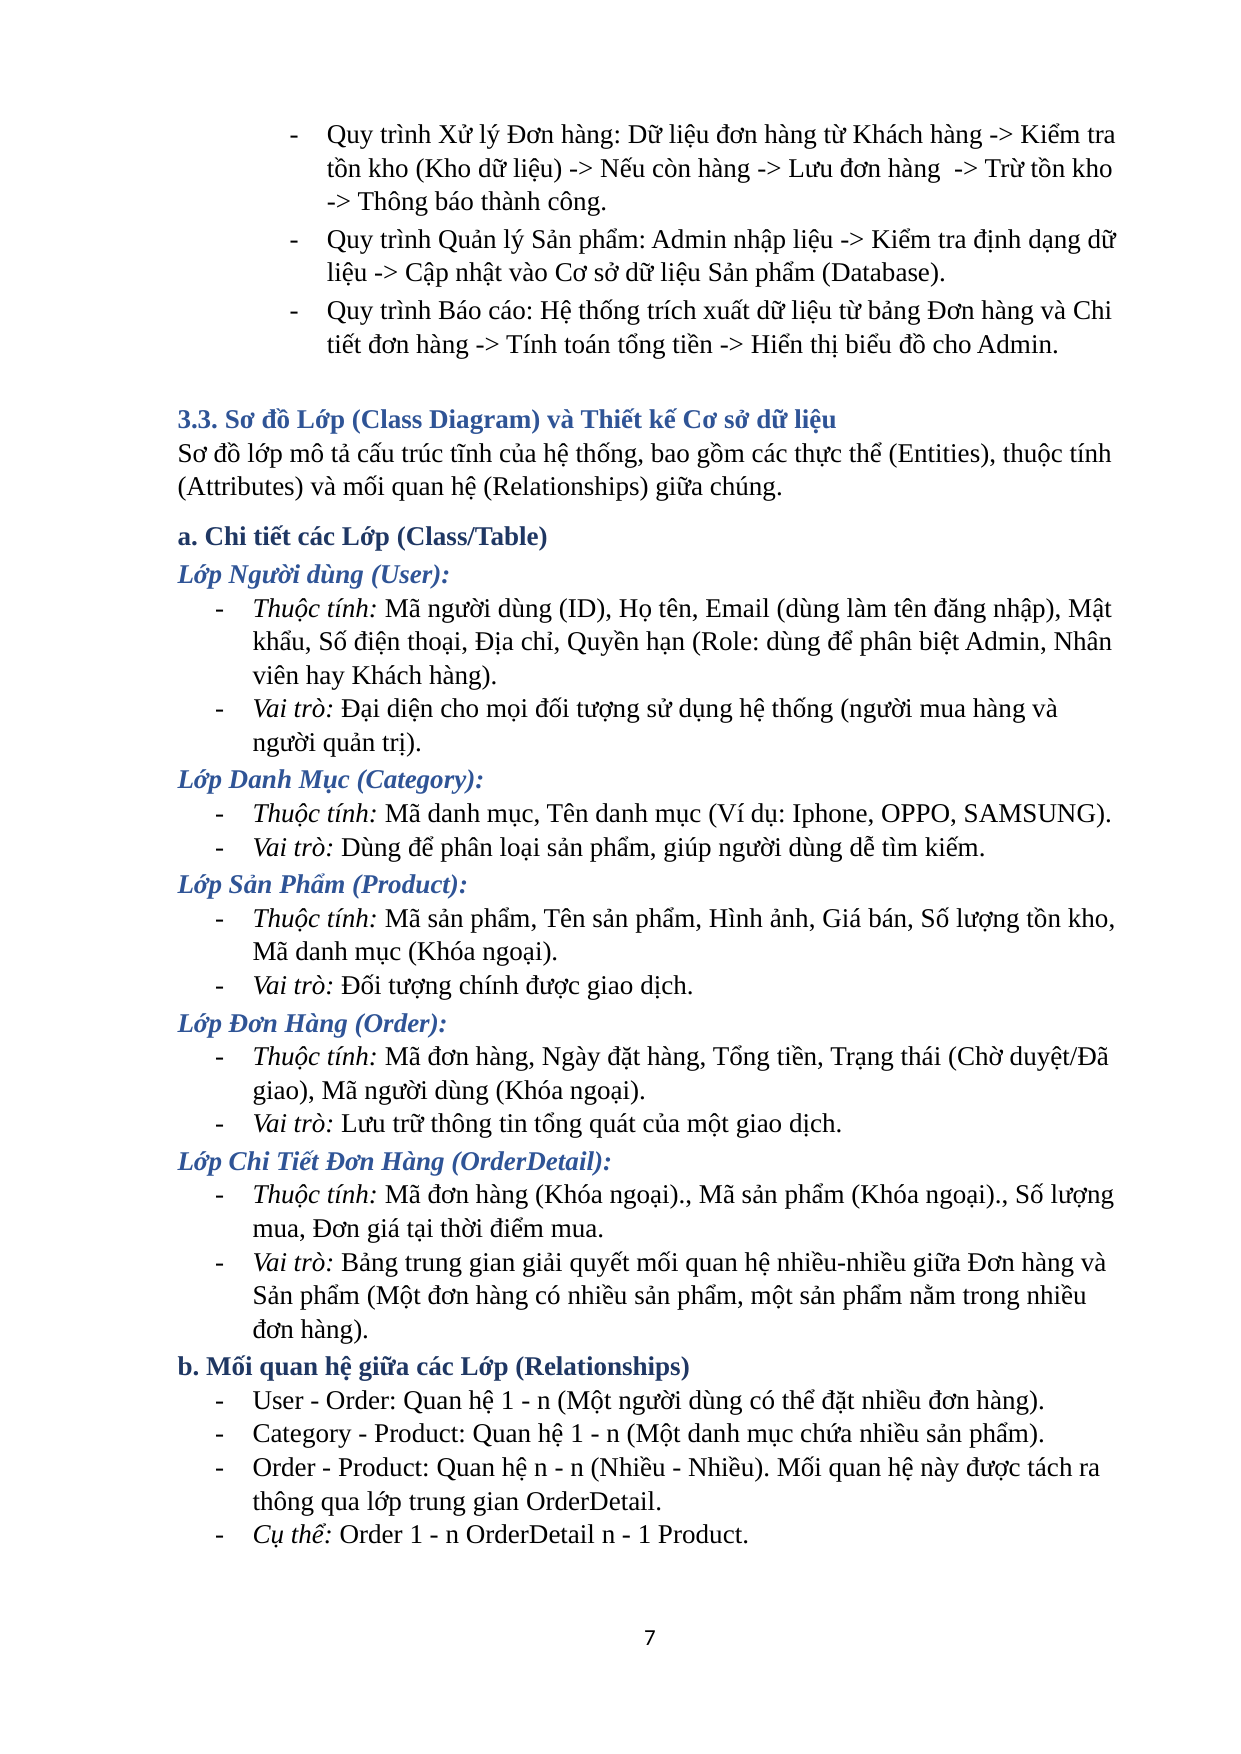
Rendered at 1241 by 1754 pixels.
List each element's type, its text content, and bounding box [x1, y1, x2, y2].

list Thuộc tính: Mã sản phẩm, Tên sản phẩm, Hình ảnh, Giá bán, Số lượng tồn kho, Mã danh mục (Khóa ngoại). [215, 902, 1122, 967]
subtitle b. Mối quan hệ giữa các Lớp (Relationships) [177, 1350, 1122, 1382]
list Cụ thể: Order 1 - n OrderDetail n - 1 Product. [215, 1518, 1122, 1549]
subtitle Lớp Sản Phẩm (Product): [177, 868, 1122, 899]
list Category - Product: Quan hệ 1 - n (Một danh mục chứa nhiều sản phẩm). [215, 1417, 1122, 1449]
list Vai trò: Bảng trung gian giải quyết mối quan hệ nhiều-nhiều giữa Đơn hàng và Sản phẩm (Một đơn hàng có nhiều sản phẩm, một sản phẩm nằm trong nhiều đơn hàng). [215, 1246, 1122, 1344]
list Quy trình Xử lý Đơn hàng: Dữ liệu đơn hàng từ Khách hàng -> Kiểm tra tồn kho (Kho dữ liệu) -> Nếu còn hàng -> Lưu đơn hàng -> Trừ tồn kho -> Thông báo thành công. [289, 118, 1122, 216]
list User - Order: Quan hệ 1 - n (Một người dùng có thể đặt nhiều đơn hàng). [215, 1384, 1122, 1415]
list Vai trò: Dùng để phân loại sản phẩm, giúp người dùng dễ tìm kiếm. [215, 831, 1122, 862]
subtitle 3.3. Sơ đồ Lớp (Class Diagram) và Thiết kế Cơ sở dữ liệu [177, 403, 1122, 434]
subtitle a. Chi tiết các Lớp (Class/Table) [177, 520, 1122, 552]
list Thuộc tính: Mã đơn hàng, Ngày đặt hàng, Tổng tiền, Trạng thái (Chờ duyệt/Đã giao), Mã người dùng (Khóa ngoại). [215, 1040, 1122, 1105]
text Sơ đồ lớp mô tả cấu trúc tĩnh của hệ thống, bao gồm các thực thể (Entities), thuộc tính (Attributes) và mối quan hệ (Relationships) giữa chúng. [177, 437, 1122, 501]
list Thuộc tính: Mã người dùng (ID), Họ tên, Email (dùng làm tên đăng nhập), Mật khẩu, Số điện thoại, Địa chỉ, Quyền hạn (Role: dùng để phân biệt Admin, Nhân viên hay Khách hàng). [215, 592, 1122, 690]
subtitle Lớp Đơn Hàng (Order): [177, 1007, 1122, 1038]
list Thuộc tính: Mã đơn hàng (Khóa ngoại)., Mã sản phẩm (Khóa ngoại)., Số lượng mua, Đơn giá tại thời điểm mua. [215, 1178, 1122, 1243]
list Order - Product: Quan hệ n - n (Nhiều - Nhiều). Mối quan hệ này được tách ra thông qua lớp trung gian OrderDetail. [215, 1451, 1122, 1516]
list Vai trò: Đối tượng chính được giao dịch. [215, 969, 1122, 1000]
list Thuộc tính: Mã danh mục, Tên danh mục (Ví dụ: Iphone, OPPO, SAMSUNG). [215, 797, 1122, 828]
list Vai trò: Đại diện cho mọi đối tượng sử dụng hệ thống (người mua hàng và người quản trị). [215, 692, 1122, 757]
subtitle Lớp Người dùng (User): [177, 558, 1122, 589]
list Quy trình Quản lý Sản phẩm: Admin nhập liệu -> Kiểm tra định dạng dữ liệu -> Cập nhật vào Cơ sở dữ liệu Sản phẩm (Database). [289, 223, 1122, 288]
list Vai trò: Lưu trữ thông tin tổng quát của một giao dịch. [215, 1107, 1122, 1138]
subtitle Lớp Danh Mục (Category): [177, 763, 1122, 795]
list Quy trình Báo cáo: Hệ thống trích xuất dữ liệu từ bảng Đơn hàng và Chi tiết đơn hàng -> Tính toán tổng tiền -> Hiển thị biểu đồ cho Admin. [289, 294, 1122, 359]
subtitle Lớp Chi Tiết Đơn Hàng (OrderDetail): [177, 1145, 1122, 1176]
